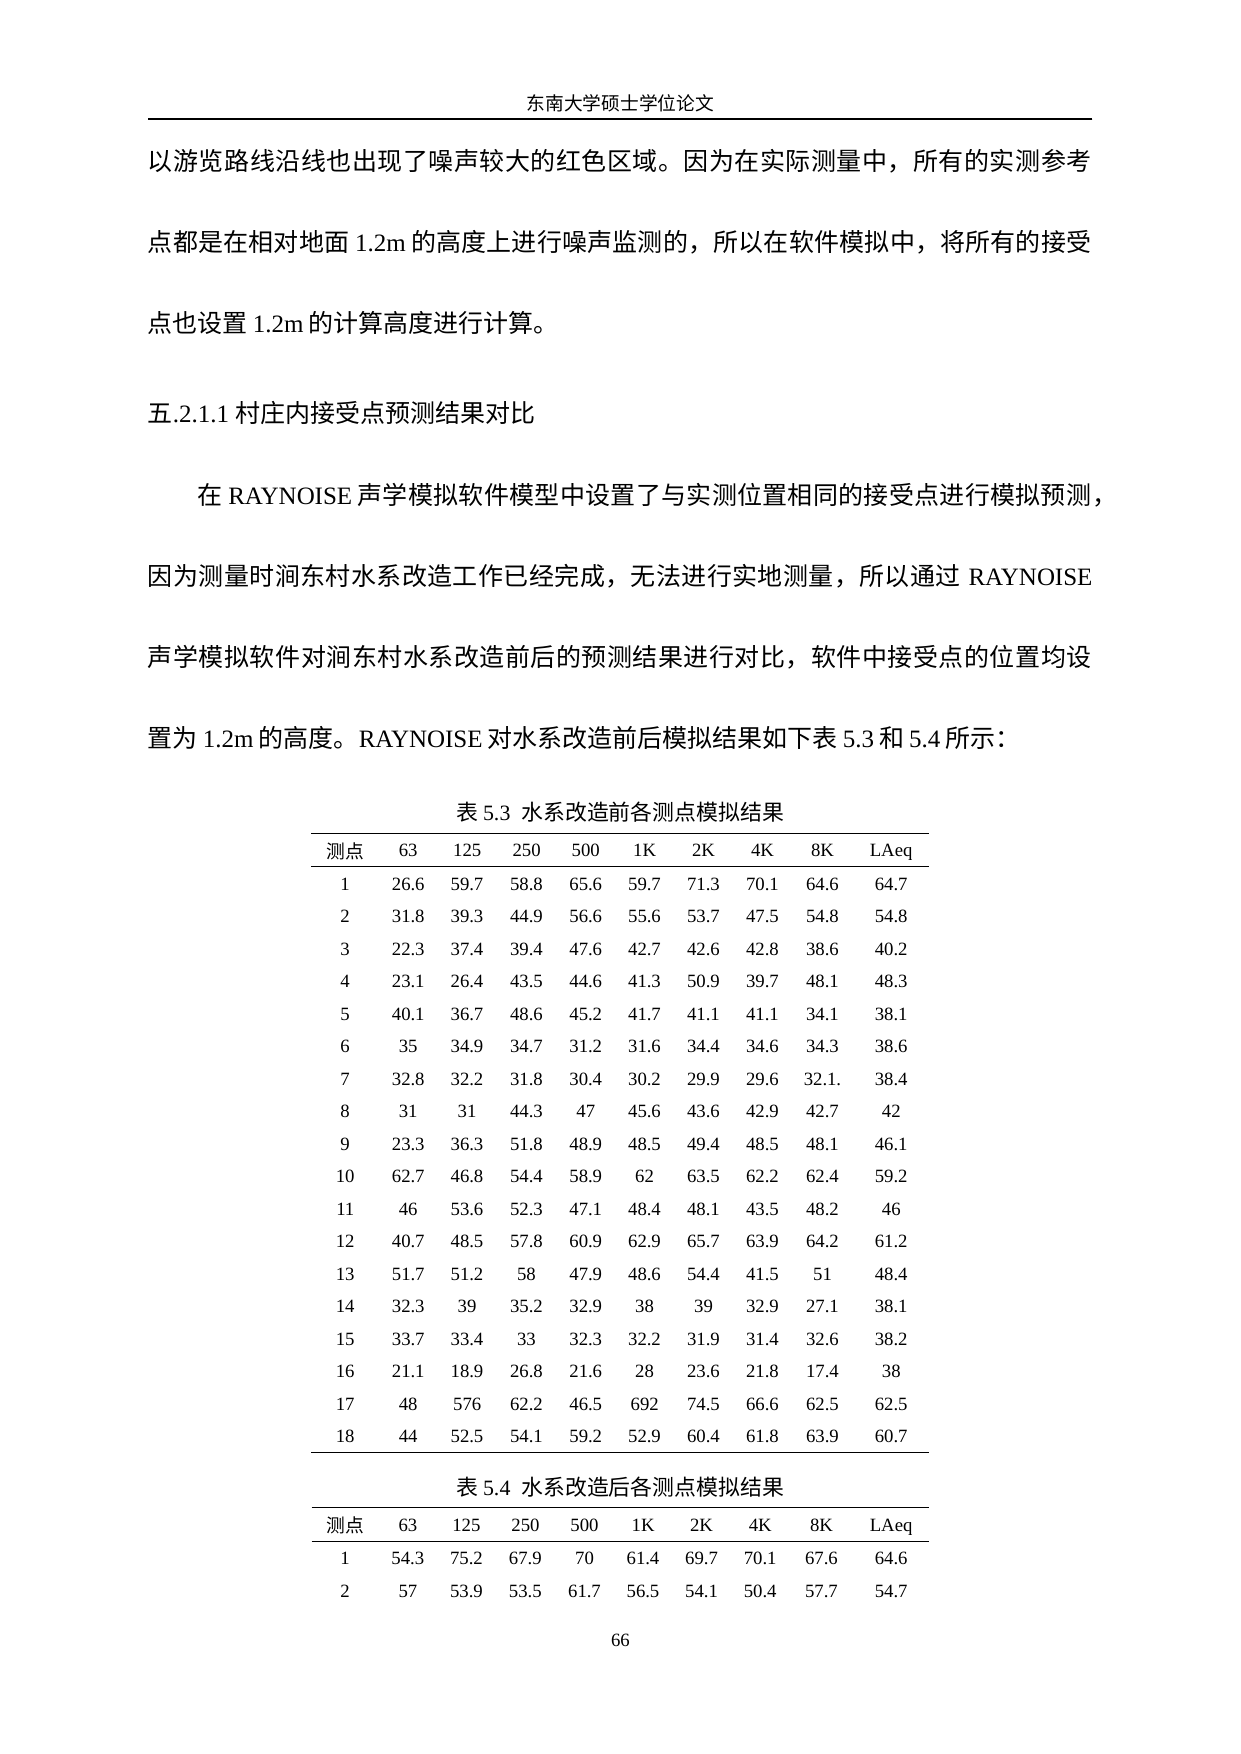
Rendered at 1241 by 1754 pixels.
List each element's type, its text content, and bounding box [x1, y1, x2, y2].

table_cell 40.2 [853, 932, 929, 965]
table_cell 30.2 [615, 1062, 674, 1095]
table_cell 37.4 [438, 932, 496, 965]
table_cell 38.4 [853, 1062, 929, 1095]
table_cell 48.3 [853, 965, 929, 997]
table_cell 8 [311, 1095, 378, 1127]
table_cell 29.9 [674, 1062, 733, 1095]
table_cell 39.4 [496, 932, 556, 965]
table_cell 50.9 [674, 965, 733, 997]
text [148, 127, 1092, 354]
table_cell 32.2 [438, 1062, 496, 1095]
table_cell 6 [311, 1030, 378, 1062]
table_cell 40.1 [379, 997, 437, 1030]
table_cell 34.7 [496, 1030, 556, 1062]
table_header LAeq [853, 834, 929, 866]
table_cell 38.1 [853, 997, 929, 1030]
table_cell 36.7 [438, 997, 496, 1030]
table_cell 58.8 [496, 867, 556, 900]
text 表5.3 水系改造前各测点模拟结果 [148, 795, 1092, 827]
table_header 1K [615, 834, 674, 866]
table_cell 31.2 [556, 1030, 615, 1062]
table_cell 26.4 [438, 965, 496, 997]
table_cell 35 [379, 1030, 437, 1062]
table_cell 32.8 [379, 1062, 437, 1095]
table_cell 41.1 [733, 997, 792, 1030]
table_cell 55.6 [615, 900, 674, 932]
table_cell 65.6 [556, 867, 615, 900]
table_header 125 [438, 834, 496, 866]
text 村庄内接受点预测结果对比 [148, 379, 1092, 444]
table_cell 42.7 [615, 932, 674, 965]
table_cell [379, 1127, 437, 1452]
table_cell 1 [311, 867, 378, 900]
table_cell 31.6 [615, 1030, 674, 1062]
table_cell 39.3 [438, 900, 496, 932]
table_cell 54.8 [853, 900, 929, 932]
table_cell 31.8 [379, 900, 437, 932]
table_cell 42.8 [733, 932, 792, 965]
table_cell 3 [311, 932, 378, 965]
table_cell 31.8 [496, 1062, 556, 1095]
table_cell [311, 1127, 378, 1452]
table_cell 59.7 [615, 867, 674, 900]
table_header 500 [556, 834, 615, 866]
table_cell 70.1 [733, 867, 792, 900]
table_cell 34.6 [733, 1030, 792, 1062]
table_cell 42.6 [674, 932, 733, 965]
table_cell 64.7 [853, 867, 929, 900]
table_cell 34.4 [674, 1030, 733, 1062]
table_cell 44.9 [496, 900, 556, 932]
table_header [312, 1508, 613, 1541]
table_cell 30.4 [556, 1062, 615, 1095]
table_cell 2 [311, 900, 378, 932]
table_header 63 [379, 834, 437, 866]
table_cell 48.6 [496, 997, 556, 1030]
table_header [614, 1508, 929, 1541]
table_cell 31 [438, 1095, 496, 1127]
table_cell 47.6 [556, 932, 615, 965]
table_cell 34.9 [438, 1030, 496, 1062]
table_cell 56.6 [556, 900, 615, 932]
table_header 8K [792, 834, 853, 866]
table_header 250 [496, 834, 556, 866]
table_cell 44.6 [556, 965, 615, 997]
table_cell 54.8 [792, 900, 853, 932]
table_cell 45.2 [556, 997, 615, 1030]
table_cell 41.1 [674, 997, 733, 1030]
table_cell 4 [311, 965, 378, 997]
table_cell 64.6 [792, 867, 853, 900]
table_cell 47.5 [733, 900, 792, 932]
table_cell 38.6 [853, 1030, 929, 1062]
table_cell 29.6 [733, 1062, 792, 1095]
table_cell 59.7 [438, 867, 496, 900]
table_cell 41.3 [615, 965, 674, 997]
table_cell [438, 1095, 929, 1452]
table_header 测点 [311, 834, 378, 866]
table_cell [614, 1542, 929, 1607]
table_header 4K [733, 834, 792, 866]
table_cell 31 [379, 1095, 437, 1127]
table_cell 26.6 [379, 867, 437, 900]
table_cell 7 [311, 1062, 378, 1095]
table_cell 39.7 [733, 965, 792, 997]
table_cell 53.7 [674, 900, 733, 932]
table_cell 34.1 [792, 997, 853, 1030]
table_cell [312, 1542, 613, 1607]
table_cell 34.3 [792, 1030, 853, 1062]
table_cell 71.3 [674, 867, 733, 900]
table_cell 41.7 [615, 997, 674, 1030]
table_cell 22.3 [379, 932, 437, 965]
text 在RAYNOISE声学模拟软件模型中设置了与实测位置相同的接受点进行模拟预测，因为测量时涧东村水系改造工作已经完成，无法进行实地测量，所以通过RAYNOISE声学模拟软件对涧东村水系改造前后的预测结果进行对比，软件中接受点的位置均设置为1.2m的高度。RAYNOISE对水系改造前后模拟结果如下表5.3和5.4所示： [148, 461, 1092, 769]
text 表5.4 水系改造后各测点模拟结果 [148, 1469, 1092, 1502]
table_cell 32.1. [792, 1062, 853, 1095]
table_cell 48.1 [792, 965, 853, 997]
table_cell 5 [311, 997, 378, 1030]
table_header 2K [674, 834, 733, 866]
table_cell 44.3 [496, 1095, 556, 1127]
table_cell 43.5 [496, 965, 556, 997]
table_cell 38.6 [792, 932, 853, 965]
table_cell 23.1 [379, 965, 437, 997]
